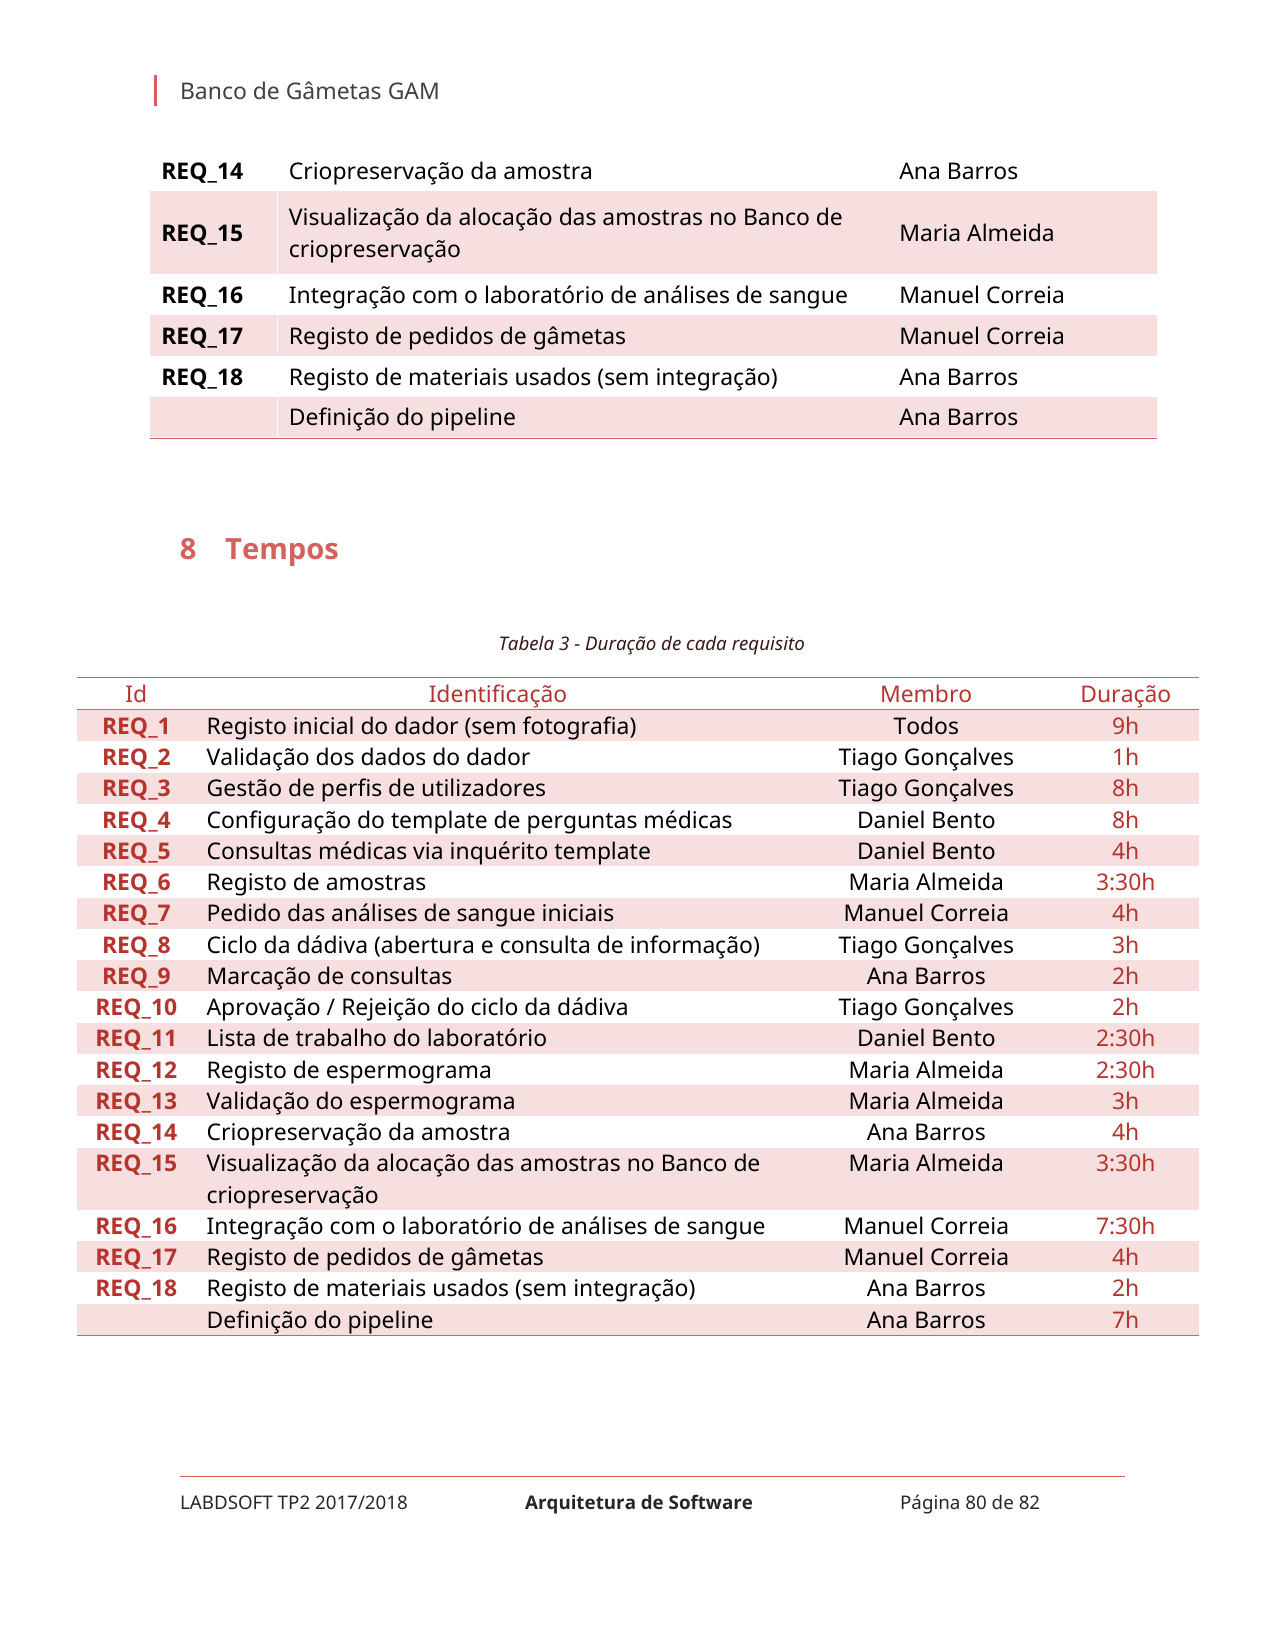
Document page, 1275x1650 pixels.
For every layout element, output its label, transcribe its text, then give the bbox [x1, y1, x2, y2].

table_cell REQ_17 [150, 315, 277, 356]
table_cell REQ_14 [150, 150, 277, 191]
table_cell 8h [1052, 773, 1199, 804]
table_cell Integração com o laboratório de análises de sangue [278, 275, 888, 315]
table_cell REQ_1 [77, 710, 195, 741]
table_cell REQ_8 [77, 929, 195, 960]
table_cell Maria Almeida [801, 1054, 1052, 1085]
table_cell Marcação de consultas [195, 960, 801, 991]
table_cell 3h [1052, 1085, 1199, 1116]
table_cell 2h [1052, 960, 1199, 991]
table_cell REQ_14 [77, 1116, 195, 1147]
table_cell Ana Barros [801, 960, 1052, 991]
table_cell REQ_16 [77, 1210, 195, 1241]
table_cell 2:30h [1052, 1023, 1199, 1054]
table_cell 3:30h [1052, 1148, 1199, 1210]
table_cell Maria Almeida [801, 1085, 1052, 1116]
table_cell Daniel Bento [801, 1023, 1052, 1054]
table_cell Lista de trabalho do laboratório [195, 1023, 801, 1054]
table_cell [150, 397, 277, 437]
table_cell Ana Barros [801, 1304, 1052, 1335]
table_cell Configuração do template de perguntas médicas [195, 804, 801, 835]
table_cell Tiago Gonçalves [801, 991, 1052, 1022]
table_cell 7h [1052, 1304, 1199, 1335]
table_cell REQ_18 [77, 1273, 195, 1304]
table_cell Maria Almeida [801, 1148, 1052, 1210]
table_cell Validação do espermograma [195, 1085, 801, 1116]
table_cell REQ_6 [77, 866, 195, 897]
table_cell Ana Barros [801, 1116, 1052, 1147]
table_header Id [77, 678, 195, 709]
table_cell Ana Barros [888, 150, 1157, 191]
table_cell REQ_3 [77, 773, 195, 804]
table_cell 9h [1052, 710, 1199, 741]
table_cell Criopreservação da amostra [195, 1116, 801, 1147]
table_cell REQ_12 [77, 1054, 195, 1085]
subtitle Tempos [179, 528, 1125, 568]
table_cell Criopreservação da amostra [278, 150, 888, 191]
table_cell Registo de materiais usados (sem integração) [278, 356, 888, 397]
table_cell Ciclo da dádiva (abertura e consulta de informação) [195, 929, 801, 960]
table_cell Todos [801, 710, 1052, 741]
table_cell Definição do pipeline [278, 397, 888, 437]
table_cell Consultas médicas via inquérito template [195, 835, 801, 866]
table_cell Maria Almeida [888, 191, 1157, 274]
table_cell REQ_9 [77, 960, 195, 991]
table_cell REQ_11 [77, 1023, 195, 1054]
table_cell Tiago Gonçalves [801, 929, 1052, 960]
table_cell 2:30h [1052, 1054, 1199, 1085]
table_cell Visualização da alocação das amostras no Banco de criopreservação [195, 1148, 801, 1210]
table_cell Pedido das análises de sangue iniciais [195, 898, 801, 929]
table_cell Aprovação / Rejeição do ciclo da dádiva [195, 991, 801, 1022]
table_cell 1h [1052, 741, 1199, 772]
table_cell REQ_2 [77, 741, 195, 772]
table_cell Ana Barros [801, 1273, 1052, 1304]
table_cell Visualização da alocação das amostras no Banco de criopreservação [278, 191, 888, 274]
table_cell Registo de pedidos de gâmetas [278, 315, 888, 356]
table_cell Manuel Correia [888, 315, 1157, 356]
table_cell Registo de pedidos de gâmetas [195, 1241, 801, 1272]
table_cell 4h [1052, 1241, 1199, 1272]
table_cell REQ_4 [77, 804, 195, 835]
table_cell REQ_17 [77, 1241, 195, 1272]
table_cell Integração com o laboratório de análises de sangue [195, 1210, 801, 1241]
table_cell Registo de espermograma [195, 1054, 801, 1085]
table_cell Ana Barros [888, 356, 1157, 397]
table_cell REQ_15 [150, 191, 277, 274]
table_cell 7:30h [1052, 1210, 1199, 1241]
table_cell 2h [1052, 1273, 1199, 1304]
table_cell Registo inicial do dador (sem fotografia) [195, 710, 801, 741]
table_cell Manuel Correia [888, 275, 1157, 315]
table_cell Daniel Bento [801, 835, 1052, 866]
table_cell REQ_10 [77, 991, 195, 1022]
table_cell REQ_15 [77, 1148, 195, 1210]
table_cell Tiago Gonçalves [801, 773, 1052, 804]
table_cell REQ_7 [77, 898, 195, 929]
table_cell Ana Barros [888, 397, 1157, 437]
table_cell Manuel Correia [801, 1241, 1052, 1272]
table_cell Manuel Correia [801, 1210, 1052, 1241]
table_cell Registo de amostras [195, 866, 801, 897]
table_header Duração [1052, 678, 1199, 709]
table_cell Manuel Correia [801, 898, 1052, 929]
table_cell Definição do pipeline [195, 1304, 801, 1335]
table_cell 3h [1052, 929, 1199, 960]
table_cell Daniel Bento [801, 804, 1052, 835]
text Tabela 3 - Duração de cada requisito [180, 630, 1125, 656]
table_cell Maria Almeida [801, 866, 1052, 897]
table_cell Registo de materiais usados (sem integração) [195, 1273, 801, 1304]
table_cell 2h [1052, 991, 1199, 1022]
table_cell [77, 1304, 195, 1335]
table_cell 4h [1052, 898, 1199, 929]
table_header Identificação [195, 678, 801, 709]
table_cell 4h [1052, 835, 1199, 866]
table_cell REQ_13 [77, 1085, 195, 1116]
table_cell Tiago Gonçalves [801, 741, 1052, 772]
table_cell 8h [1052, 804, 1199, 835]
table_cell Gestão de perfis de utilizadores [195, 773, 801, 804]
table_cell Validação dos dados do dador [195, 741, 801, 772]
table_cell REQ_18 [150, 356, 277, 397]
table_cell REQ_5 [77, 835, 195, 866]
table_cell 3:30h [1052, 866, 1199, 897]
table_cell REQ_16 [150, 275, 277, 315]
table_cell 4h [1052, 1116, 1199, 1147]
table_header Membro [801, 678, 1052, 709]
